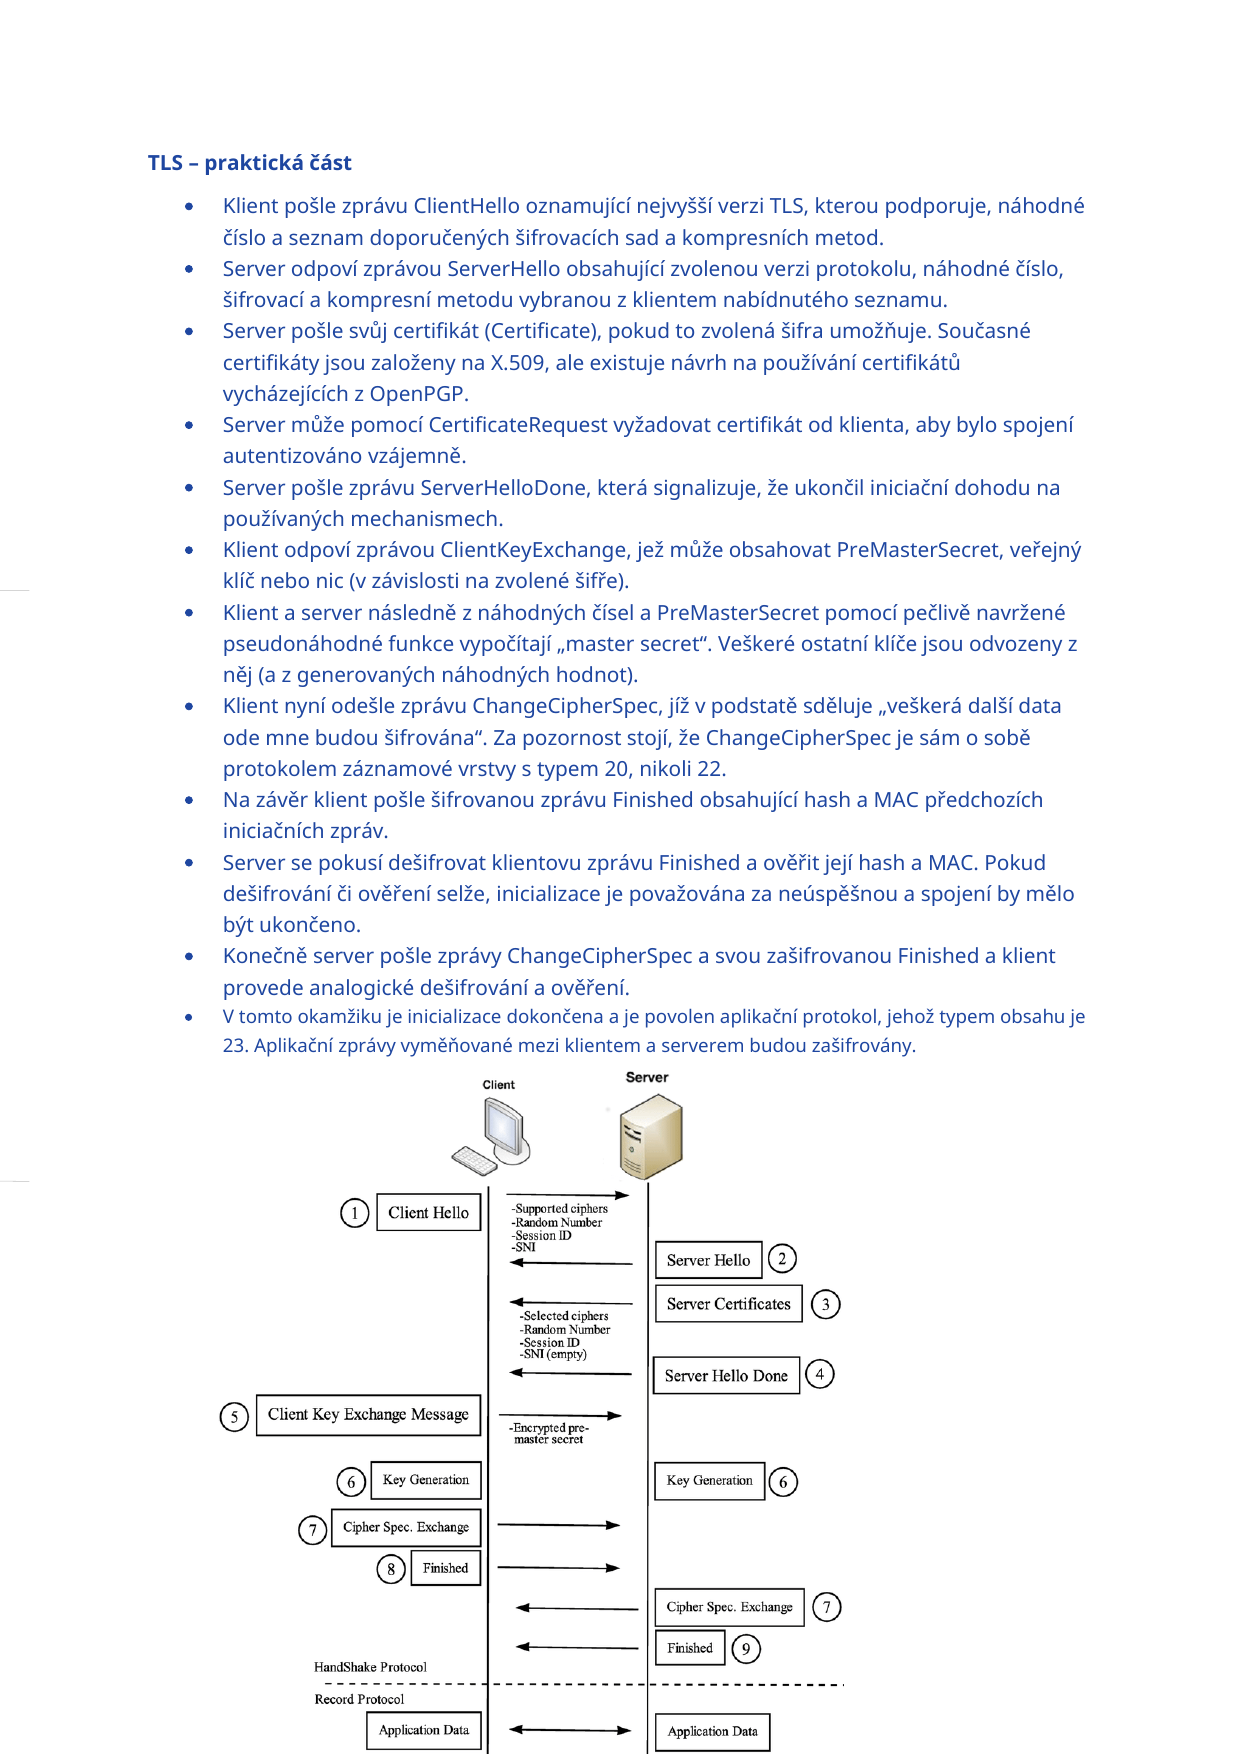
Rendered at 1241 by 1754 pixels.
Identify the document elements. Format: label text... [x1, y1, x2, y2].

text Klient odpoví zprávou ClientKeyExchange, jež může obsahovat PreMasterSecret, veřejný klíč nebo nic (v závislosti na zvolené šifře). [185, 535, 1093, 595]
text Server pošle svůj certifikát (Certificate), pokud to zvolená šifra umožňuje. Současné certifikáty jsou založeny na X.509, ale existuje návrh na používání certifikátů vycházejících z OpenPGP. [185, 316, 1093, 407]
picture [217, 1059, 844, 1754]
text Konečně server pošle zprávy ChangeCipherSpec a svou zašifrovanou Finished a klient provede analogické dešifrování a ověření. [185, 941, 1093, 1001]
text Server se pokusí dešifrovat klientovu zprávu Finished a ověřit její hash a MAC. Pokud dešifrování či ověření selže, inicializace je považována za neúspěšnou a spojení by mělo být ukončeno. [185, 848, 1093, 938]
text Server odpoví zprávou ServerHello obsahující zvolenou verzi protokolu, náhodné číslo, šifrovací a kompresní metodu vybranou z klientem nabídnutého seznamu. [185, 254, 1093, 313]
text Server pošle zprávu ServerHelloDone, která signalizuje, že ukončil iniciační dohodu na používaných mechanismech. [185, 473, 1093, 532]
list TLS – praktická část [148, 148, 1093, 176]
text V tomto okamžiku je inicializace dokončena a je povolen aplikační protokol, jehož typem obsahu je 23. Aplikační zprávy vyměňované mezi klientem a serverem budou zašifrovány. [185, 1004, 1093, 1057]
text Klient pošle zprávu ClientHello oznamující nejvyšší verzi TLS, kterou podporuje, náhodné číslo a seznam doporučených šifrovacích sad a kompresních metod. [185, 191, 1093, 251]
text Server může pomocí CertificateRequest vyžadovat certifikát od klienta, aby bylo spojení autentizováno vzájemně. [185, 410, 1093, 470]
text Klient a server následně z náhodných čísel a PreMasterSecret pomocí pečlivě navržené pseudonáhodné funkce vypočítají „master secret“. Veškeré ostatní klíče jsou odvozeny z něj (a z generovaných náhodných hodnot). [185, 598, 1093, 688]
text Na závěr klient pošle šifrovanou zprávu Finished obsahující hash a MAC předchozích iniciačních zpráv. [185, 785, 1093, 845]
text Klient nyní odešle zprávu ChangeCipherSpec, jíž v podstatě sděluje „veškerá další data ode mne budou šifrována“. Za pozornost stojí, že ChangeCipherSpec je sám o sobě protokolem záznamové vrstvy s typem 20, nikoli 22. [185, 691, 1093, 782]
